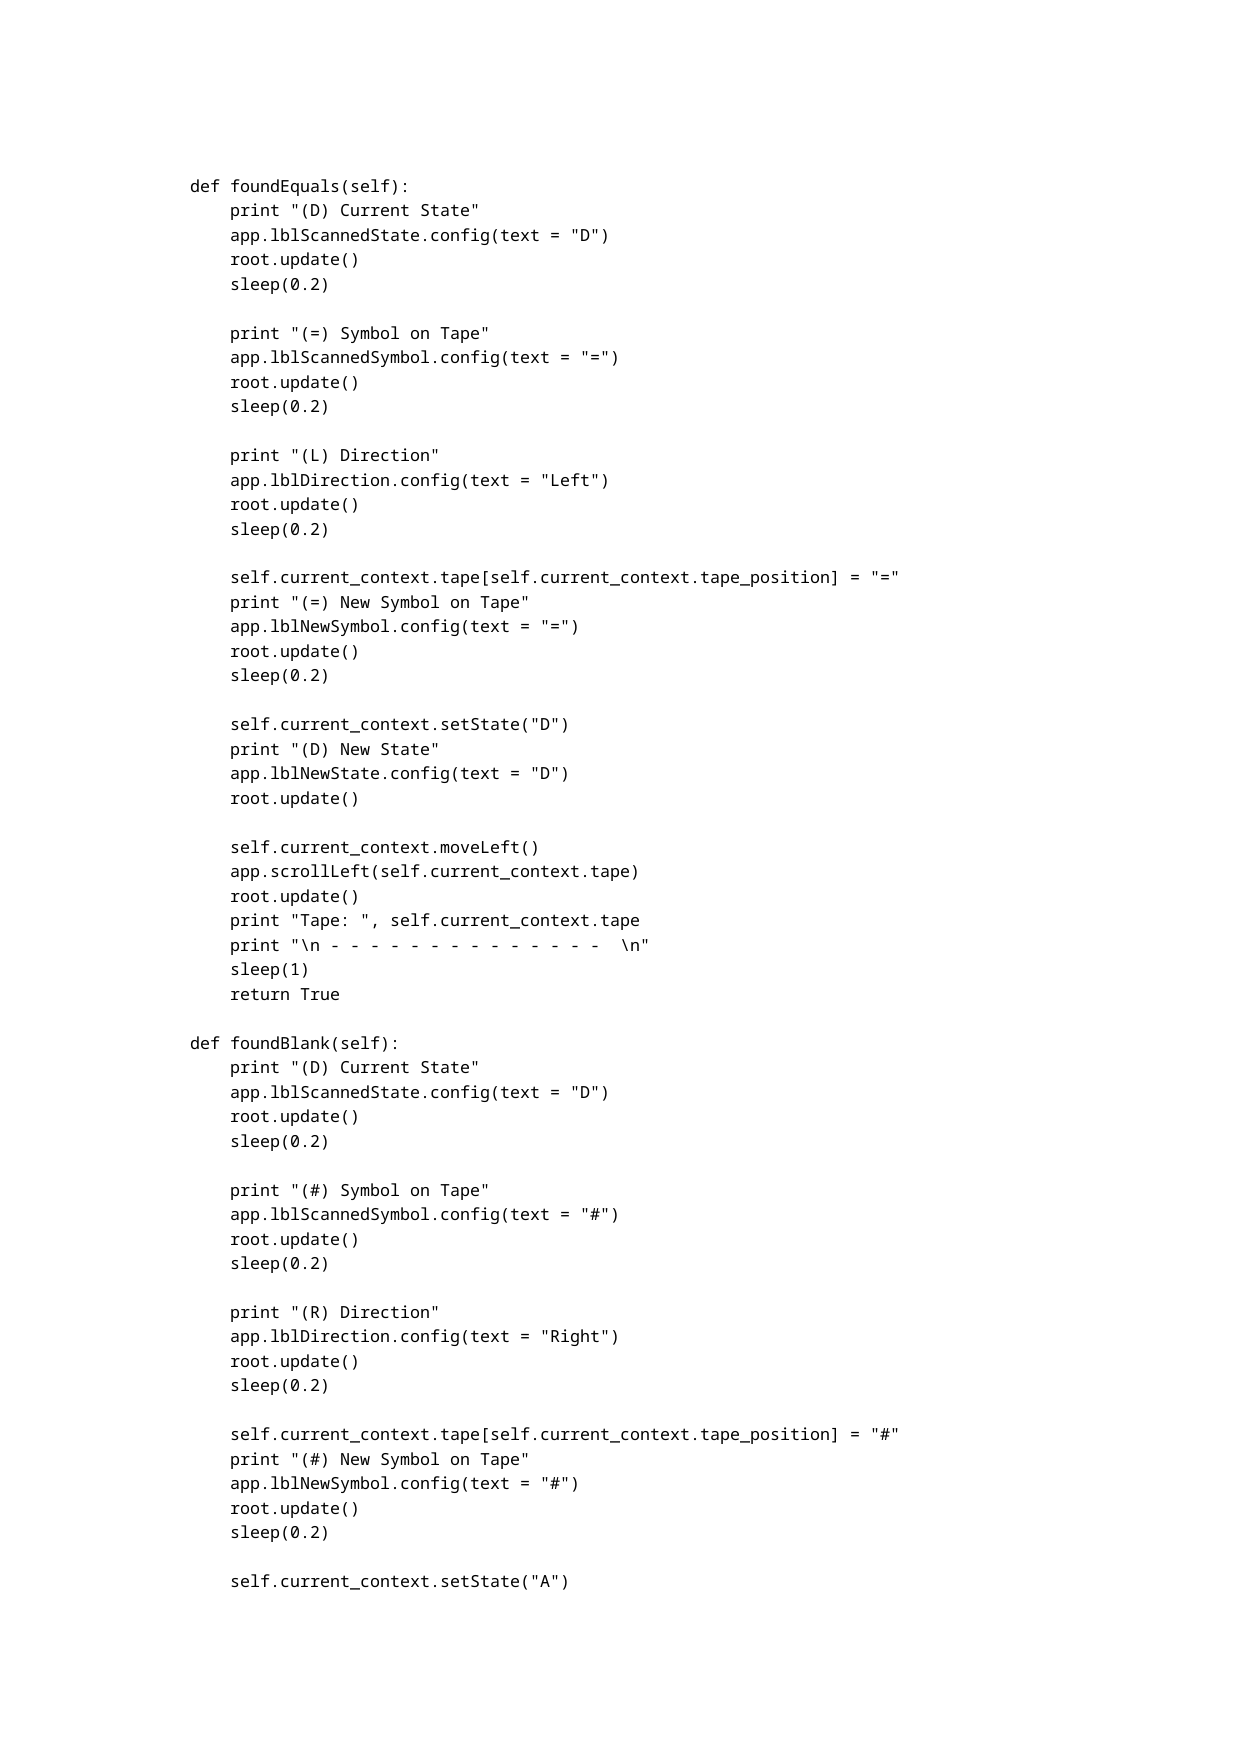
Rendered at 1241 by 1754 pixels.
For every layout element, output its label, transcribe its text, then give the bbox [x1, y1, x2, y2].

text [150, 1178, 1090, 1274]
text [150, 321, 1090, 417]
text app.lblScannedState.config(text = "D") [150, 223, 1090, 246]
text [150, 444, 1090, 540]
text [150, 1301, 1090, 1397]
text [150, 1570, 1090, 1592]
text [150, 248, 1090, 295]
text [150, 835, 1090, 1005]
text print "(D) Current State" [150, 199, 1090, 222]
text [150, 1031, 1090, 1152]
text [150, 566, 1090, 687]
text def foundEquals(self): [150, 174, 1090, 197]
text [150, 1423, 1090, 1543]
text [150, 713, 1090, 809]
